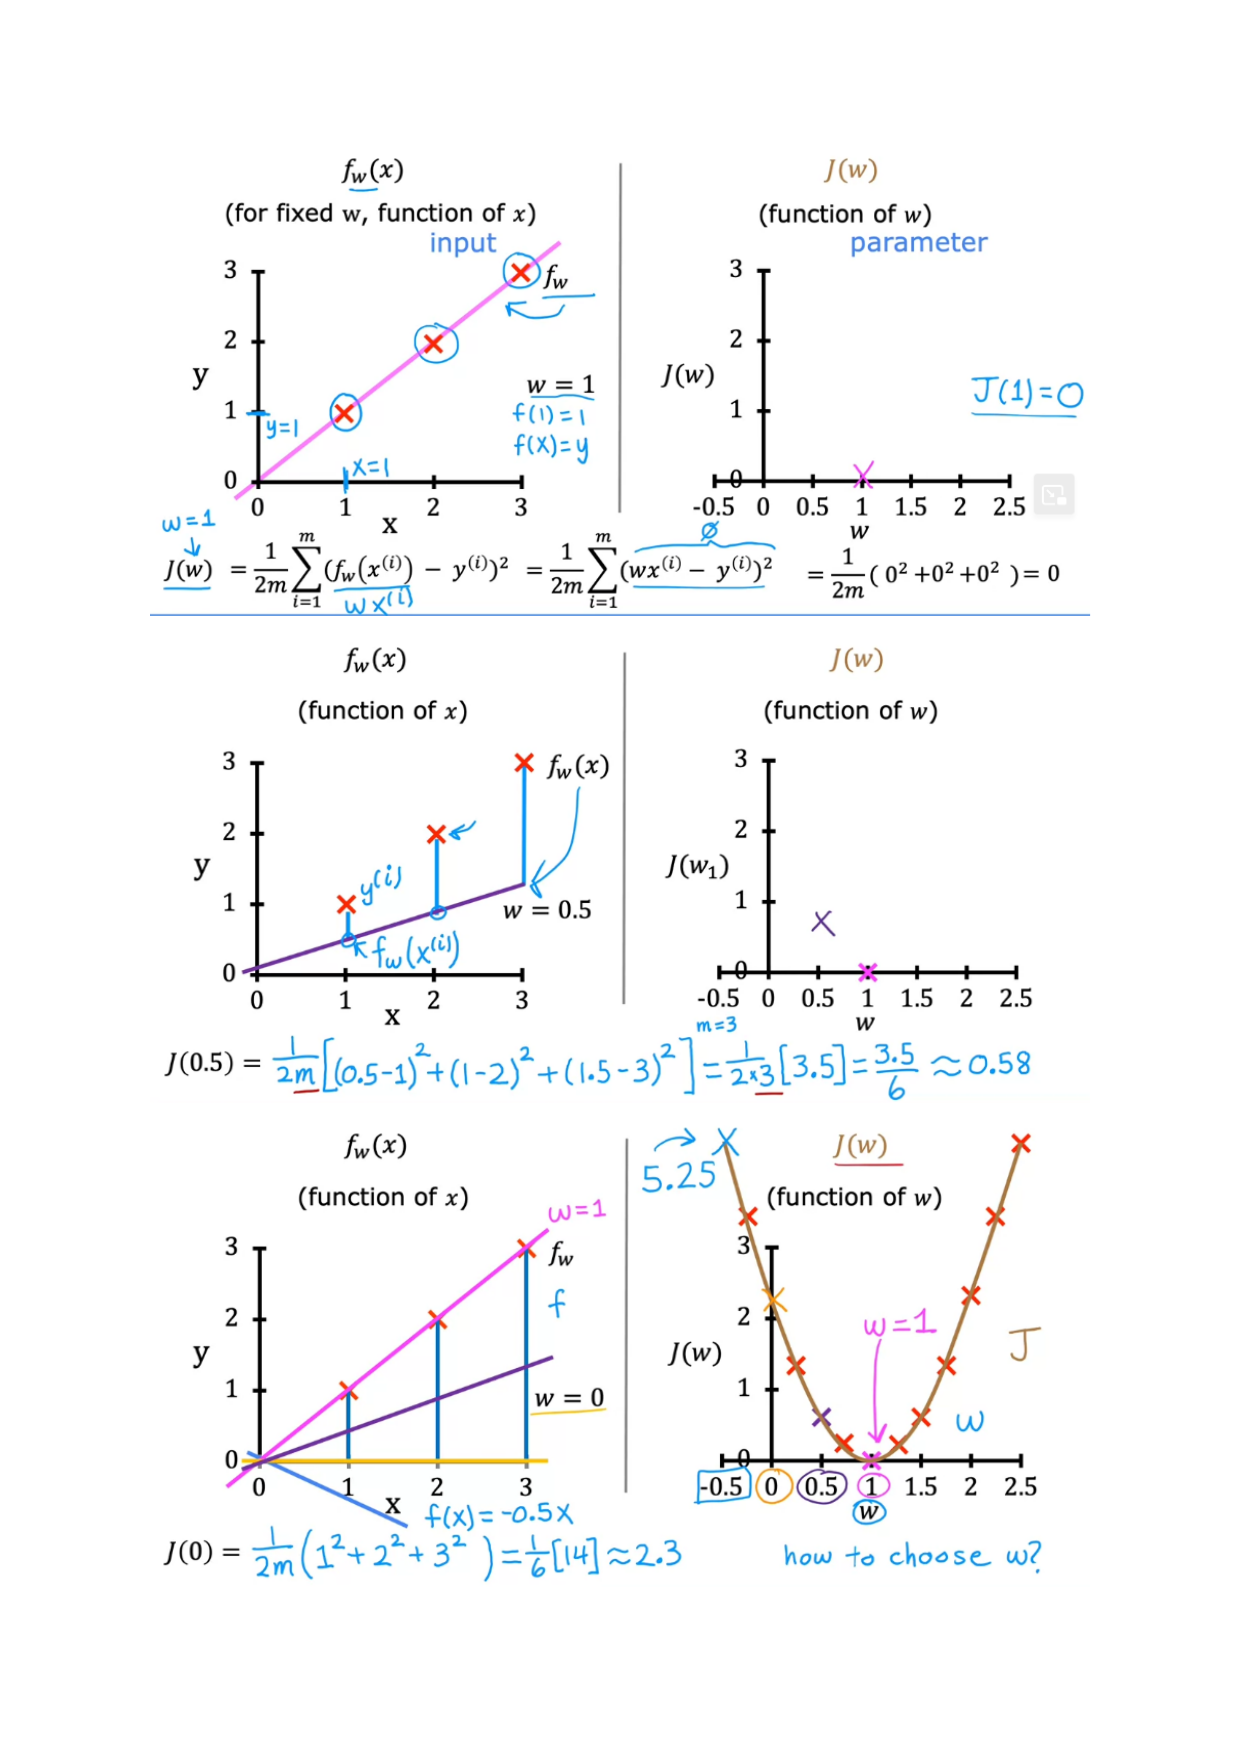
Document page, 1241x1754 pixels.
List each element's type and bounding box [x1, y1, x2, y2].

picture [150, 634, 1091, 1103]
picture [150, 150, 1091, 616]
picture [150, 1121, 1091, 1587]
